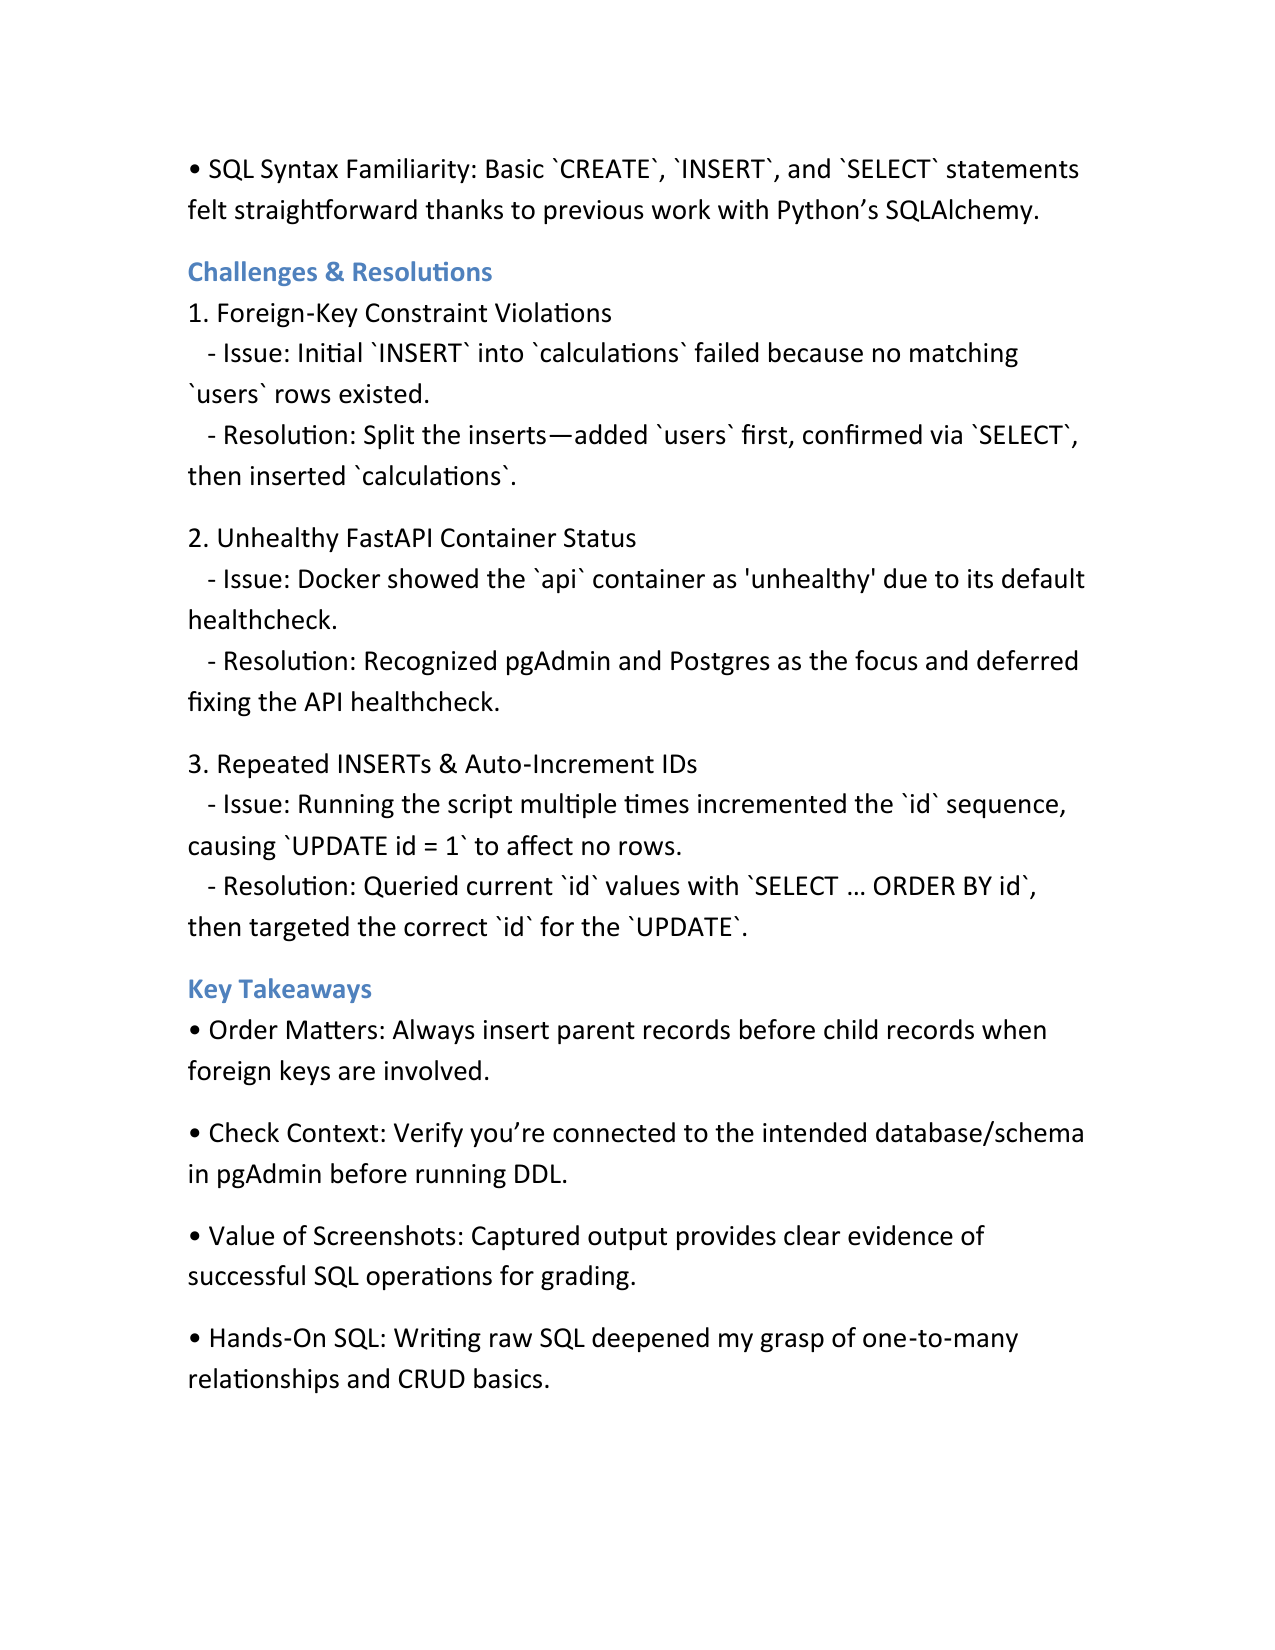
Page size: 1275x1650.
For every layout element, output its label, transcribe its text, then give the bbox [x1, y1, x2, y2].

text • Check Context: Verify you’re connected to the intended database/schema in pgAdmin before running DDL. [187, 1114, 1087, 1190]
text 1. Foreign‑Key Constraint Violations - Issue: Initial `INSERT` into `calculations` failed because no matching `users` rows existed. - Resolution: Split the inserts—added `users` first, confirmed via `SELECT`, then inserted `calculations`. [187, 294, 1087, 493]
text 2. Unhealthy FastAPI Container Status - Issue: Docker showed the `api` container as 'unhealthy' due to its default healthcheck. - Resolution: Recognized pgAdmin and Postgres as the focus and deferred fixing the API healthcheck. [187, 519, 1087, 718]
text • Value of Screenshots: Captured output provides clear evidence of successful SQL operations for grading. [187, 1217, 1087, 1293]
subtitle Key Takeaways [187, 970, 1087, 1006]
text • Hands‑On SQL: Writing raw SQL deepened my grasp of one‑to‑many relationships and CRUD basics. [187, 1319, 1087, 1396]
subtitle Challenges & Resolutions [187, 253, 1087, 288]
text • Order Matters: Always insert parent records before child records when foreign keys are involved. [187, 1011, 1087, 1088]
text • SQL Syntax Familiarity: Basic `CREATE`, `INSERT`, and `SELECT` statements felt straightforward thanks to previous work with Python’s SQLAlchemy. [187, 150, 1087, 227]
text 3. Repeated INSERTs & Auto‑Increment IDs - Issue: Running the script multiple times incremented the `id` sequence, causing `UPDATE id = 1` to affect no rows. - Resolution: Queried current `id` values with `SELECT … ORDER BY id`, then targeted the correct `id` for the `UPDATE`. [187, 745, 1087, 944]
